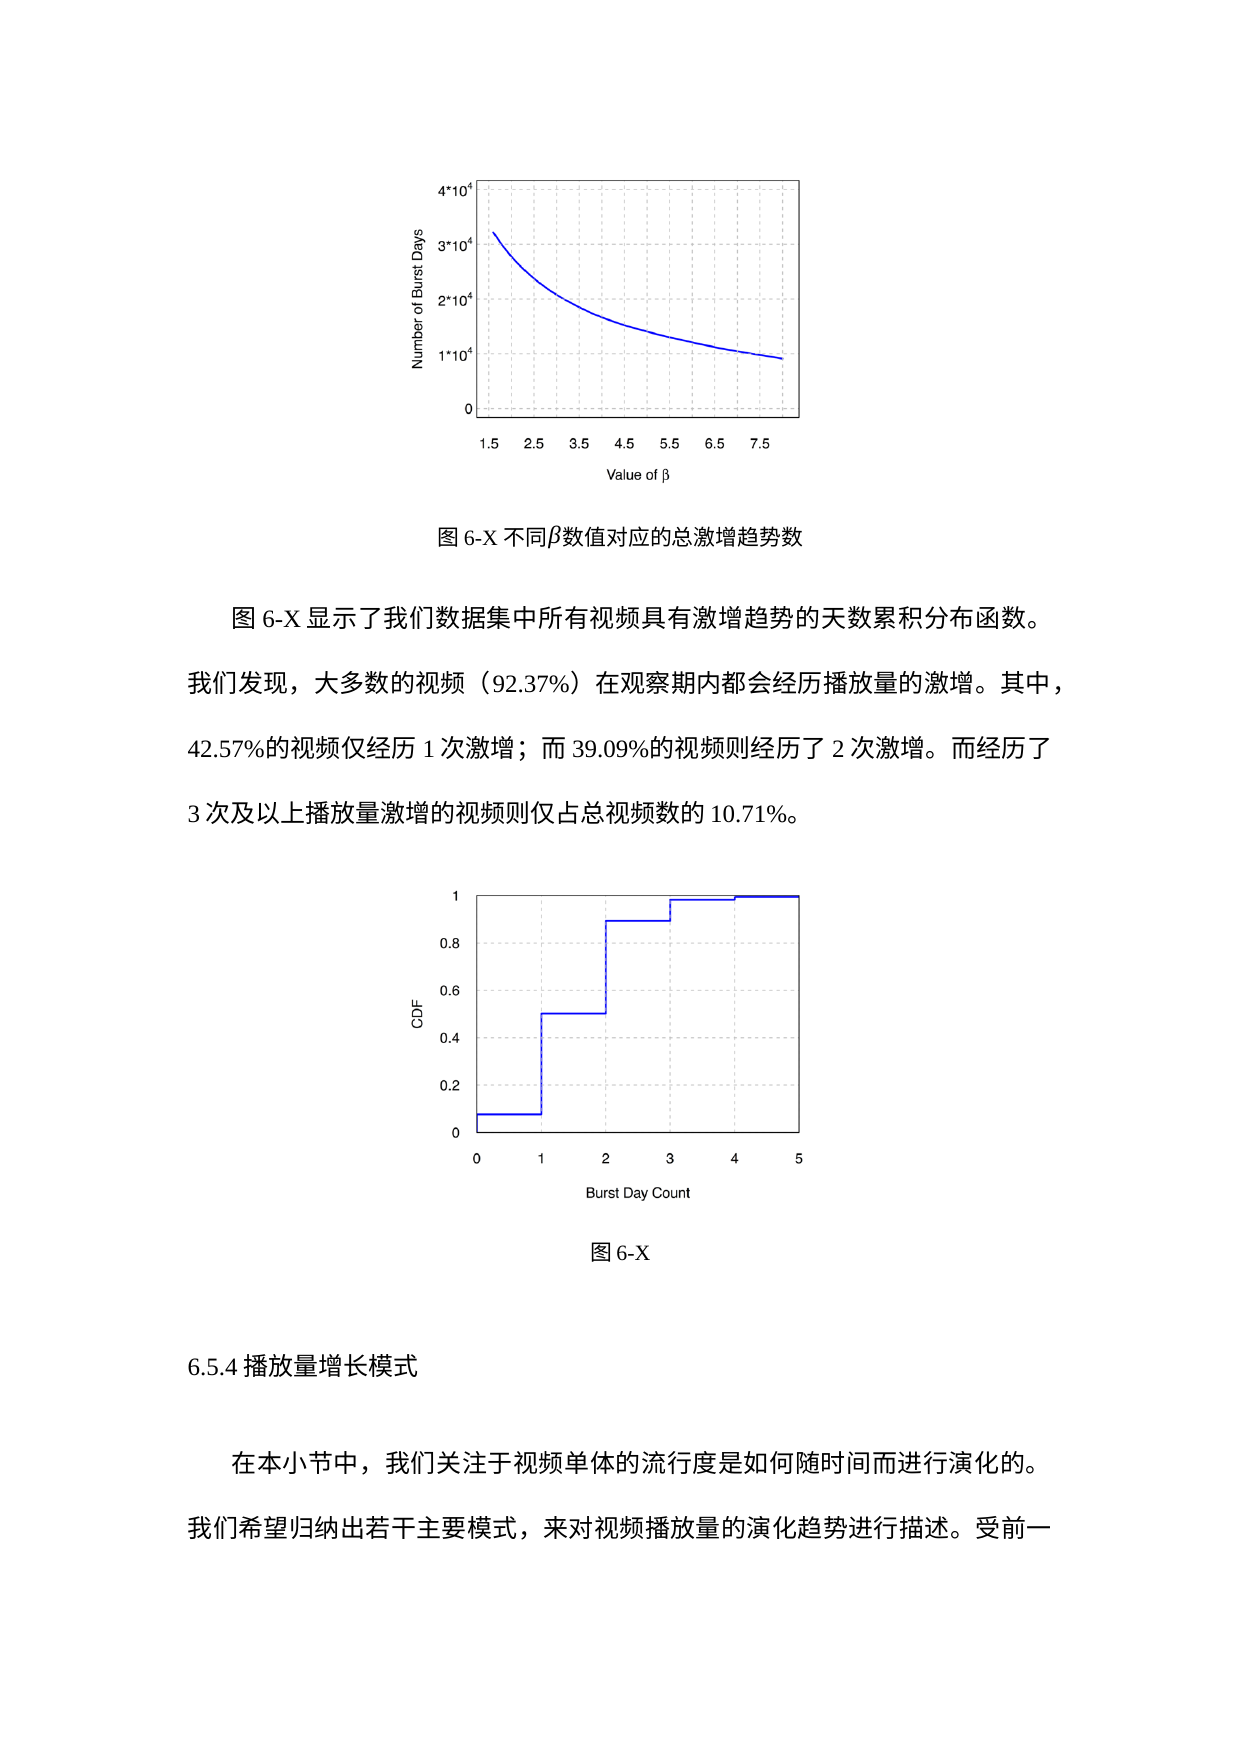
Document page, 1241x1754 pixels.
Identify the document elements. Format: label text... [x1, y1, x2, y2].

picture [406, 877, 835, 1220]
text 图6-X 不同数值对应的总激增趋势数 [187, 519, 1053, 552]
text 图6-X [187, 1234, 1053, 1267]
text 播放量增长模式 [187, 1332, 1053, 1397]
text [187, 1429, 1053, 1559]
picture [406, 162, 835, 505]
text 图6-X显示了我们数据集中所有视频具有激增趋势的天数累积分布函数。我们发现，大多数的视频（92.37%）在观察期内都会经历播放量的激增。其中，42.57%的视频仅经历1次激增；而39.09%的视频则经历了2次激增。而经历了3次及以上播放量激增的视频则仅占总视频数的10.71%。 [187, 584, 1053, 844]
